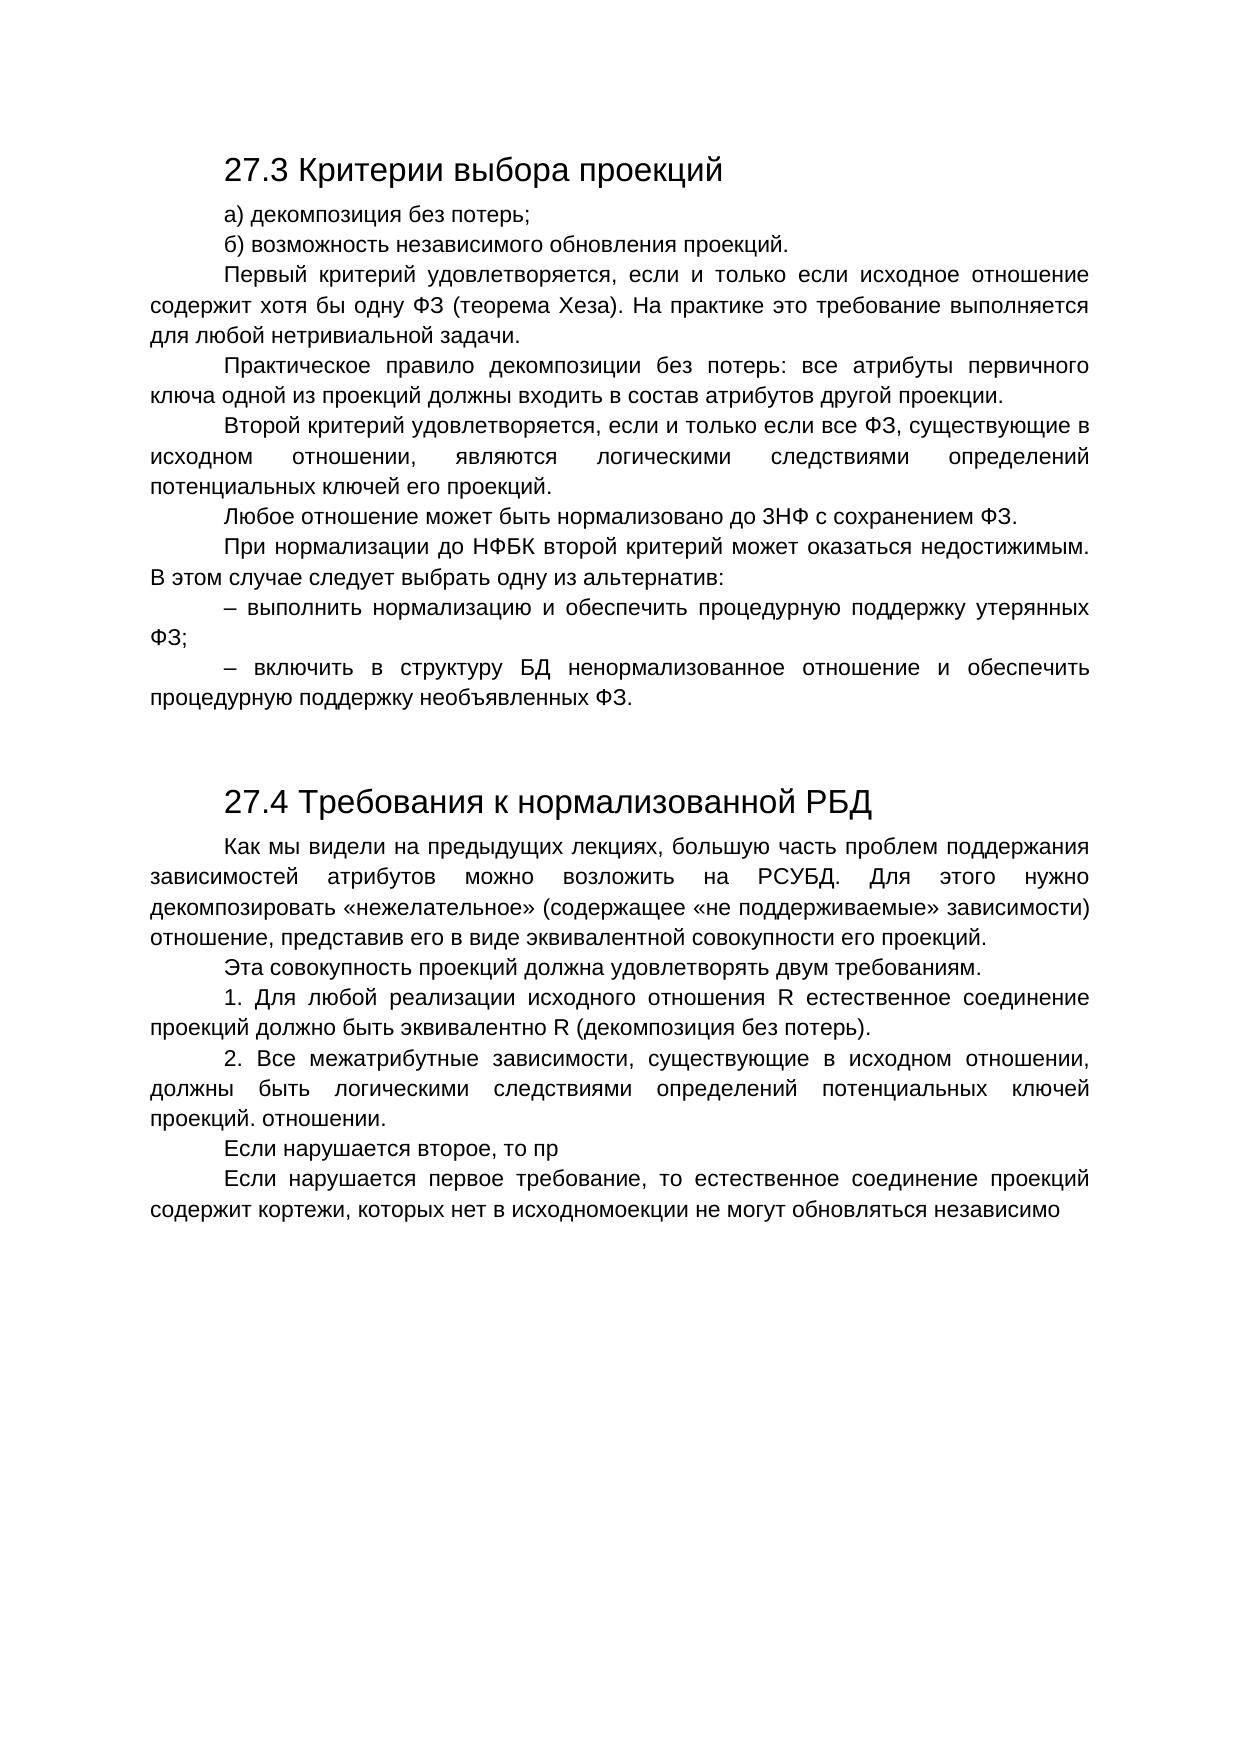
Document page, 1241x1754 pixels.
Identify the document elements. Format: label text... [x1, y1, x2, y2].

text При нормализации до НФБК второй критерий может оказаться недостижимым. В этом случае следует выбрать одну из альтернатив: [150, 533, 1090, 590]
text а) декомпозиция без потерь; [150, 201, 1090, 227]
text Как мы видели на предыдущих лекциях, большую часть проблем поддержания зависимостей атрибутов можно возложить на РСУБД. Для этого нужно декомпозировать «нежелательное» (содержащее «не поддерживаемые» зависимости) отношение, представив его в виде эквивалентной совокупности его проекций. [150, 833, 1090, 950]
text Если нарушается второе, то пр [150, 1135, 1090, 1162]
text б) возможность независимого обновления проекций. [150, 231, 1090, 257]
text Любое отношение может быть нормализовано до 3НФ с сохранением ФЗ. [150, 503, 1090, 529]
text Если нарушается первое требование, то естественное соединение проекций содержит кортежи, которых нет в исходномоекции не могут обновляться независимо [150, 1165, 1090, 1222]
text Второй критерий удовлетворяется, если и только если все ФЗ, существующие в исходном отношении, являются логическими следствиями определений потенциальных ключей его проекций. [150, 412, 1090, 499]
subtitle 27.4 Требования к нормализованной РБД [150, 782, 1090, 821]
text Первый критерий удовлетворяется, если и только если исходное отношение содержит хотя бы одну ФЗ (теорема Хеза). На практике это требование выполняется для любой нетривиальной задачи. [150, 261, 1090, 348]
text – включить в структуру БД ненормализованное отношение и обеспечить процедурную поддержку необъявленных ФЗ. [150, 654, 1090, 711]
text 1. Для любой реализации исходного отношения R естественное соединение проекций должно быть эквивалентно R (декомпозиция без потерь). [150, 984, 1090, 1041]
subtitle 27.3 Критерии выбора проекций [150, 150, 1090, 188]
text Эта совокупность проекций должна удовлетворять двум требованиям. [150, 954, 1090, 980]
text 2. Все межатрибутные зависимости, существующие в исходном отношении, должны быть логическими следствиями определений потенциальных ключей проекций. отношении. [150, 1044, 1090, 1131]
text – выполнить нормализацию и обеспечить процедурную поддержку утерянных ФЗ; [150, 594, 1090, 650]
text Практическое правило декомпозиции без потерь: все атрибуты первичного ключа одной из проекций должны входить в состав атрибутов другой проекции. [150, 352, 1090, 408]
